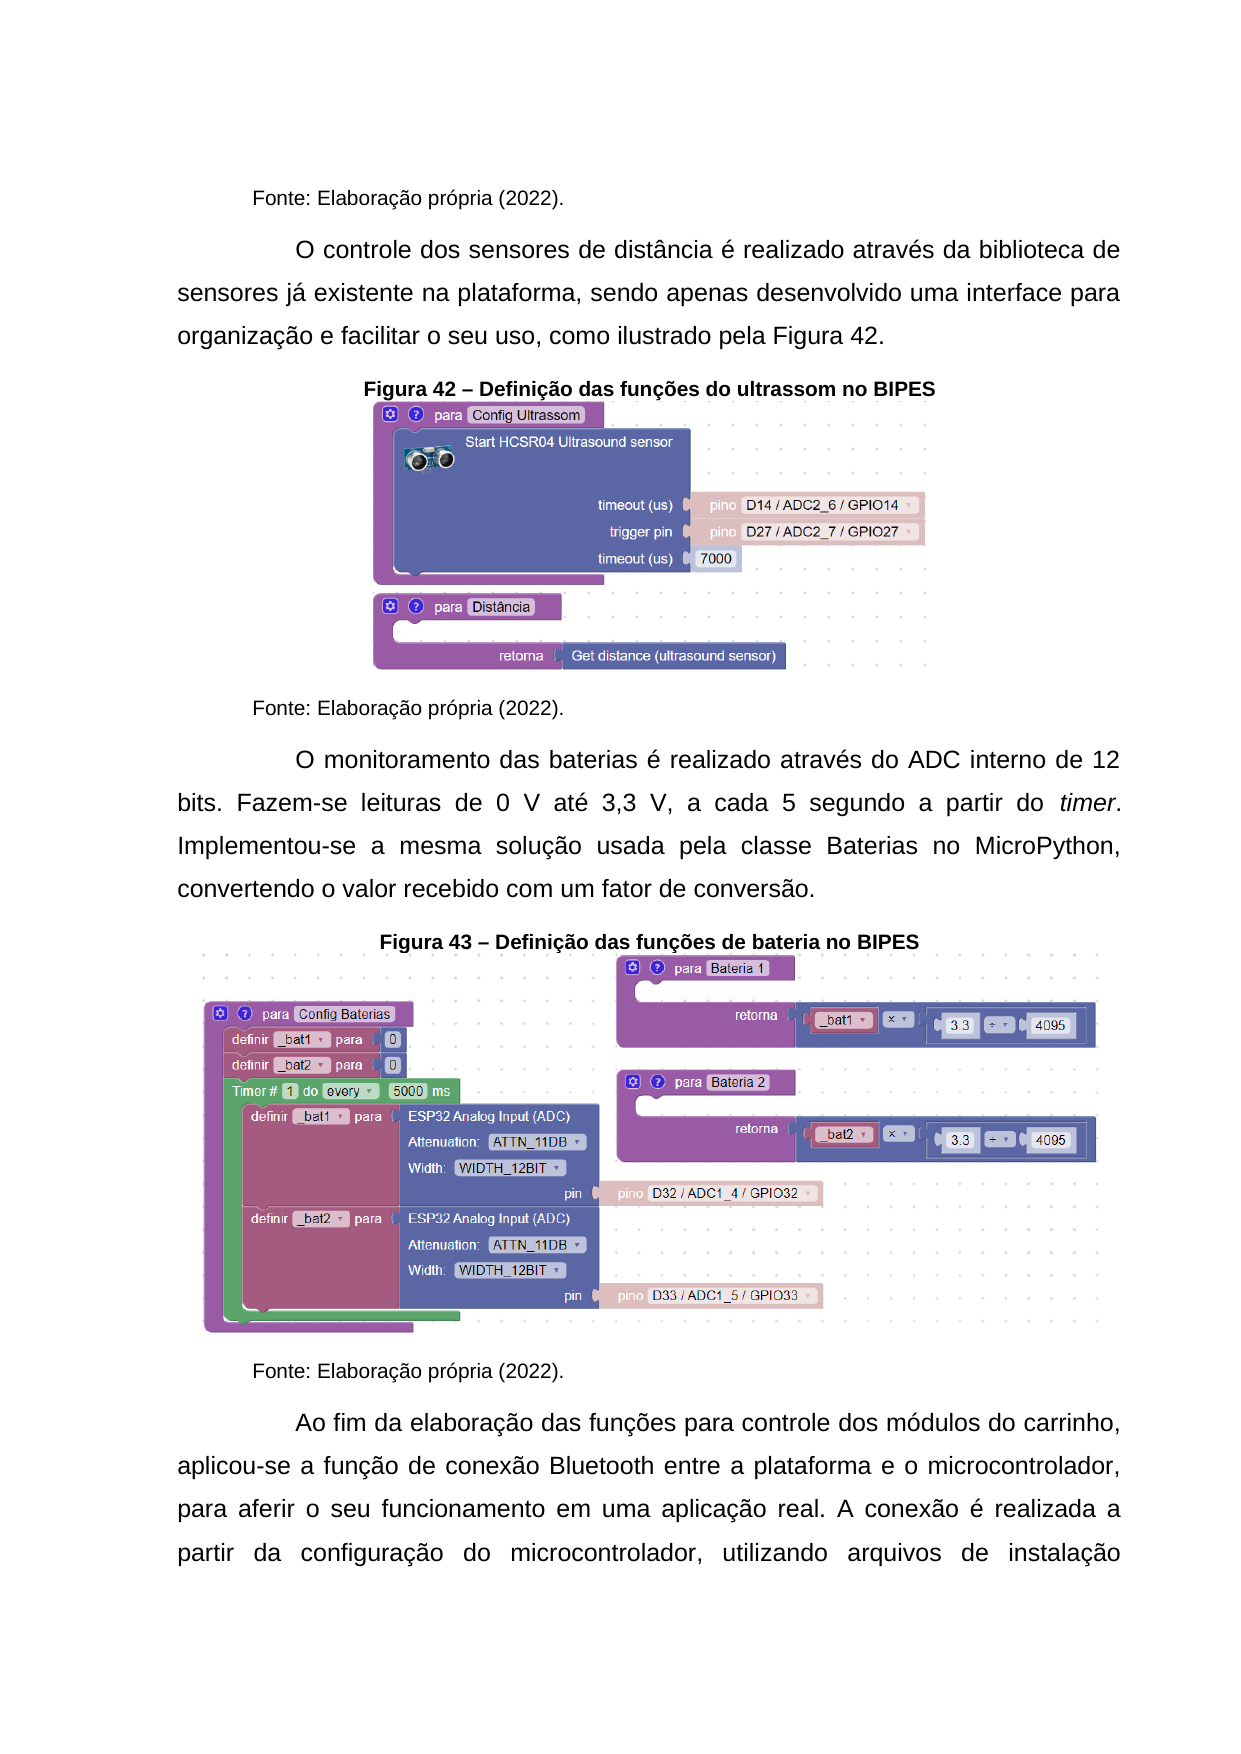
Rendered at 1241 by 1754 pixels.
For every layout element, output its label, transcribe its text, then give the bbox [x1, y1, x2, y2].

text O controle dos sensores de distância é realizado através da biblioteca de sensores já existente na plataforma, sendo apenas desenvolvido uma interface para organização e facilitar o seu uso, como ilustrado pela Figura 42. [177, 235, 1122, 350]
text O monitoramento das baterias é realizado através do ADC interno de 12 bits. Fazem-se leituras de 0 V até 3,3 V, a cada 5 segundo a partir do timer. Implementou-se a mesma solução usada pela classe Baterias no MicroPython, convertendo o valor recebido com um fator de conversão. [177, 744, 1122, 903]
text Fonte: Elaboração própria (2022). [177, 696, 1122, 719]
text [177, 1408, 1122, 1566]
text Fonte: Elaboração própria (2022). [177, 1359, 1122, 1383]
text Fonte: Elaboração própria (2022). [177, 186, 1122, 210]
picture [372, 401, 927, 671]
picture [201, 953, 1099, 1335]
